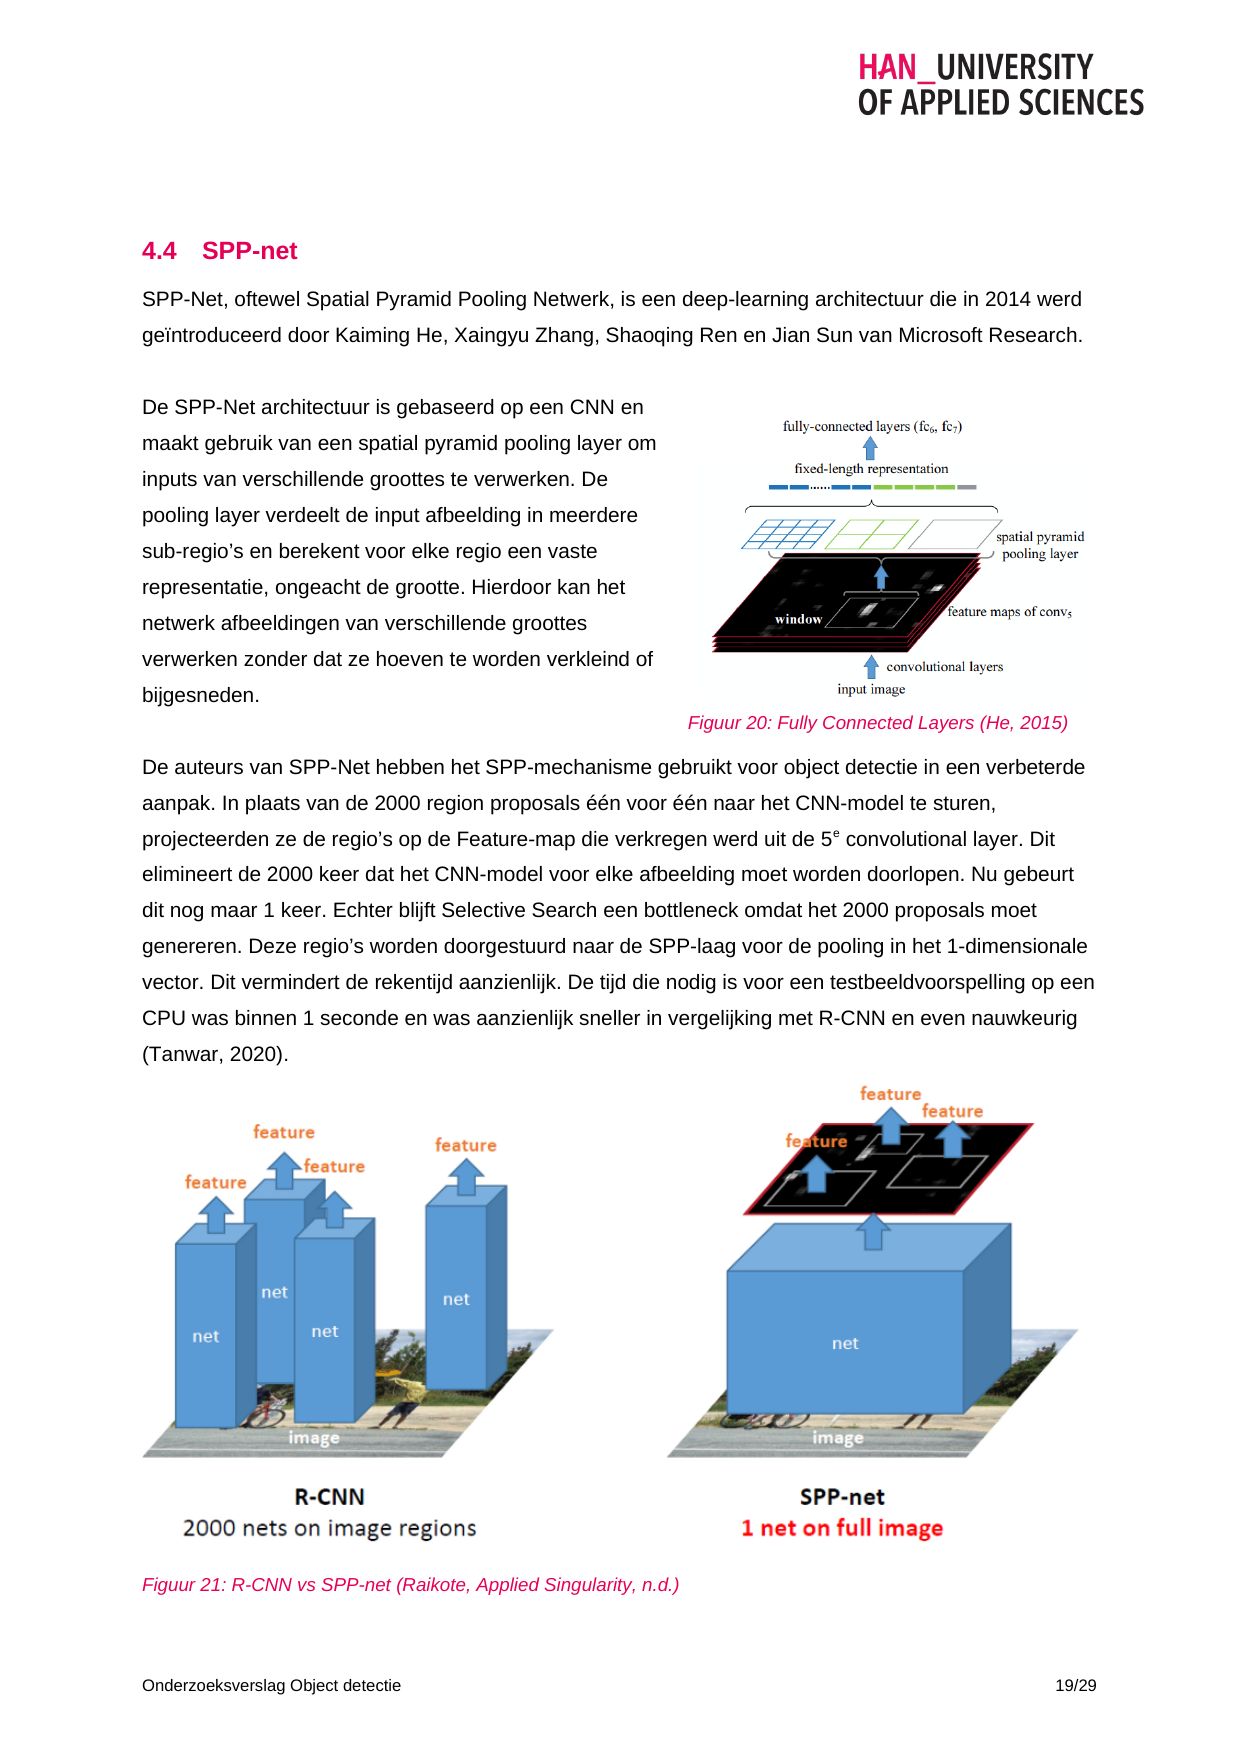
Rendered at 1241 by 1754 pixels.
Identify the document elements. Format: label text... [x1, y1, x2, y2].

text SPP-Net, oftewel Spatial Pyramid Pooling Netwerk, is een deep-learning architectuur die in 2014 werd geïntroduceerd door Kaiming He, Xaingyu Zhang, Shaoqing Ren en Jian Sun van Microsoft Research. [142, 287, 1098, 347]
text De auteurs van SPP-Net hebben het SPP-mechanisme gebruikt voor object detectie in een verbeterde aanpak. In plaats van de 2000 region proposals één voor één naar het CNN-model te sturen, projecteerden ze de regio’s op de Feature-map die verkregen werd uit de 5e convolutional layer. Dit elimineert de 2000 keer dat het CNN-model voor elke afbeelding moet worden doorlopen. Nu gebeurt dit nog maar 1 keer. Echter blijft Selective Search een bottleneck omdat het 2000 proposals moet genereren. Deze regio’s worden doorgestuurd naar de SPP-laag voor de pooling in het 1-dimensionale vector. Dit vermindert de rekentijd aanzienlijk. De tijd die nodig is voor een testbeeldvoorspelling op een CPU was binnen 1 seconde en was aanzienlijk sneller in vergelijking met R-CNN en even nauwkeurig . [142, 754, 1098, 1066]
text Figuur 21: R-CNN vs SPP-net [142, 1574, 1098, 1595]
picture [141, 1077, 1099, 1562]
picture [687, 396, 1099, 702]
subtitle SPP-net [142, 236, 1098, 265]
picture [805, 0, 1198, 169]
